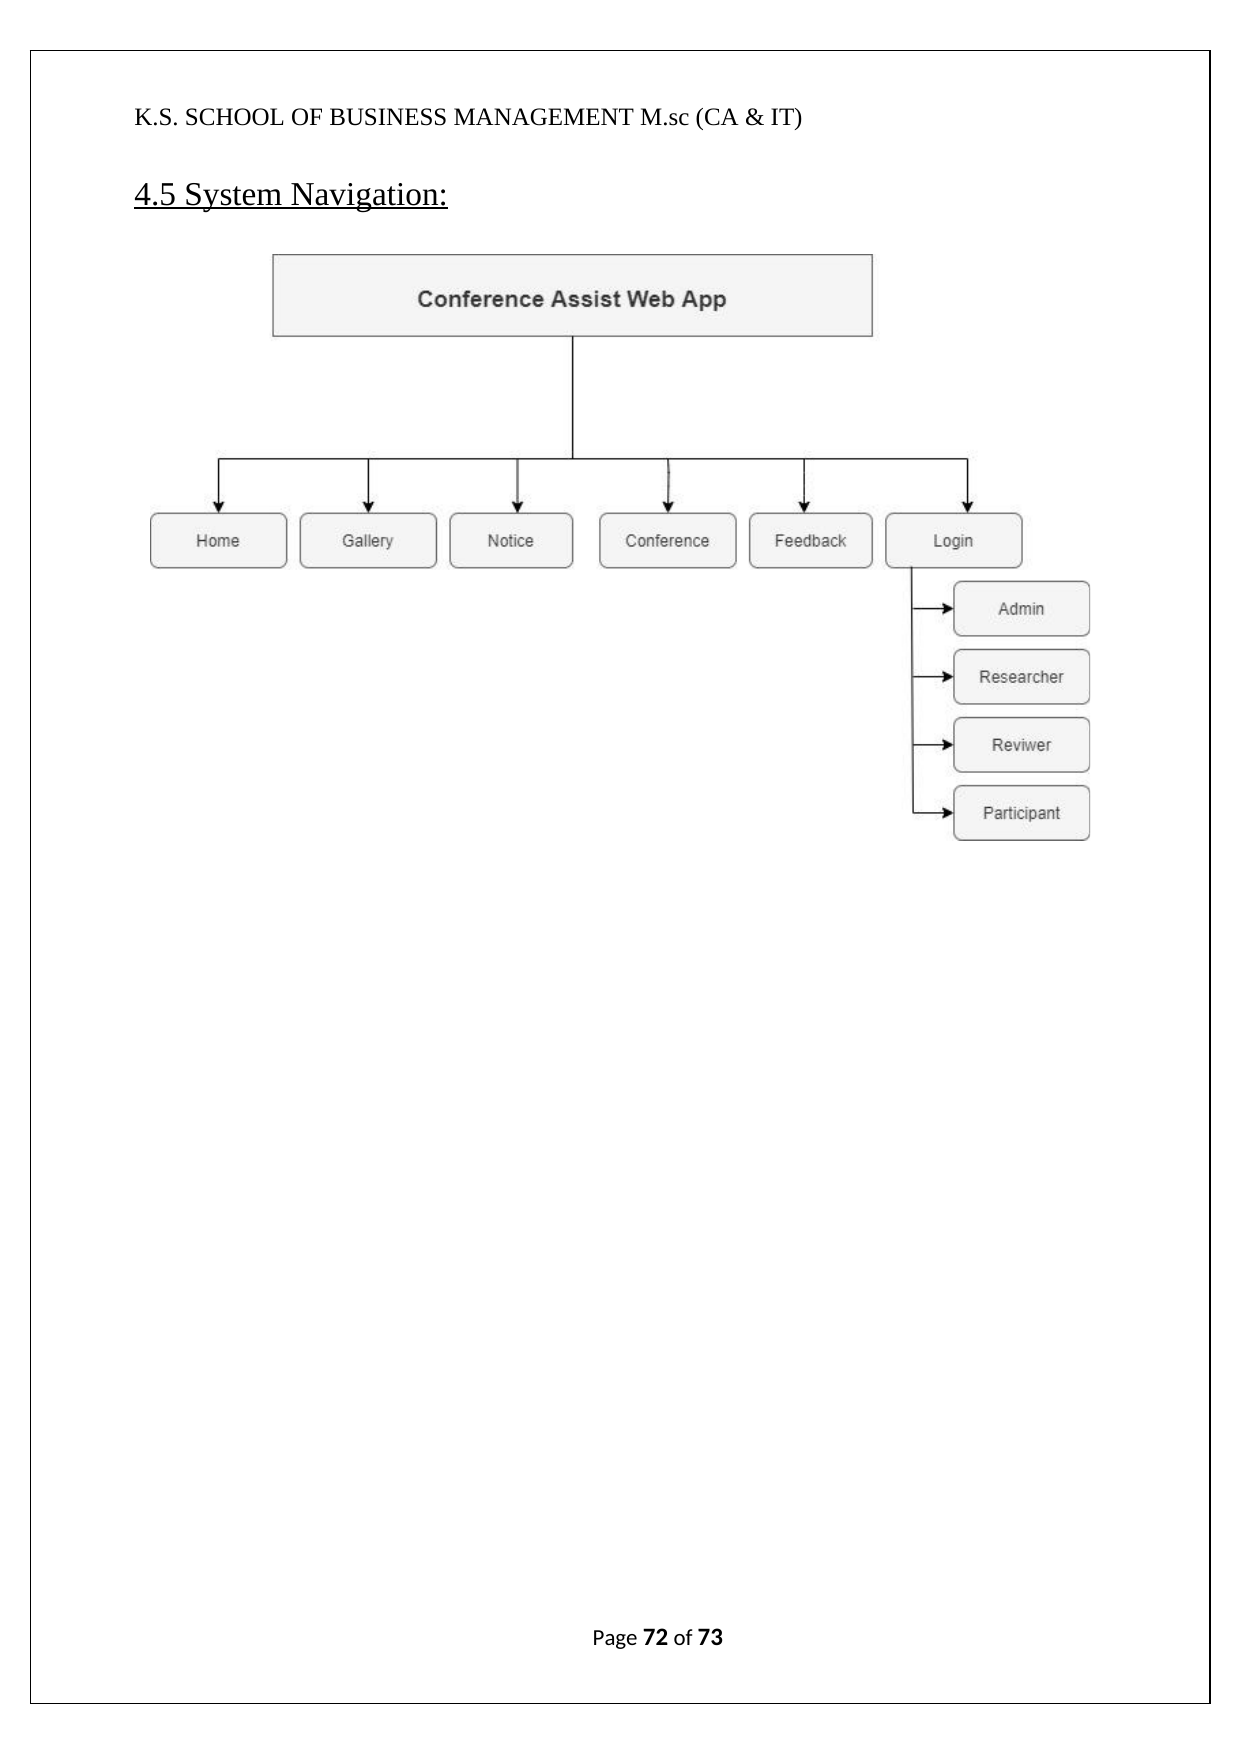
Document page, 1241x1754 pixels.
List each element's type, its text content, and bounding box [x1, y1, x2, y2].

picture [150, 254, 1091, 841]
text 4.5 System Navigation: [59, 174, 1181, 212]
